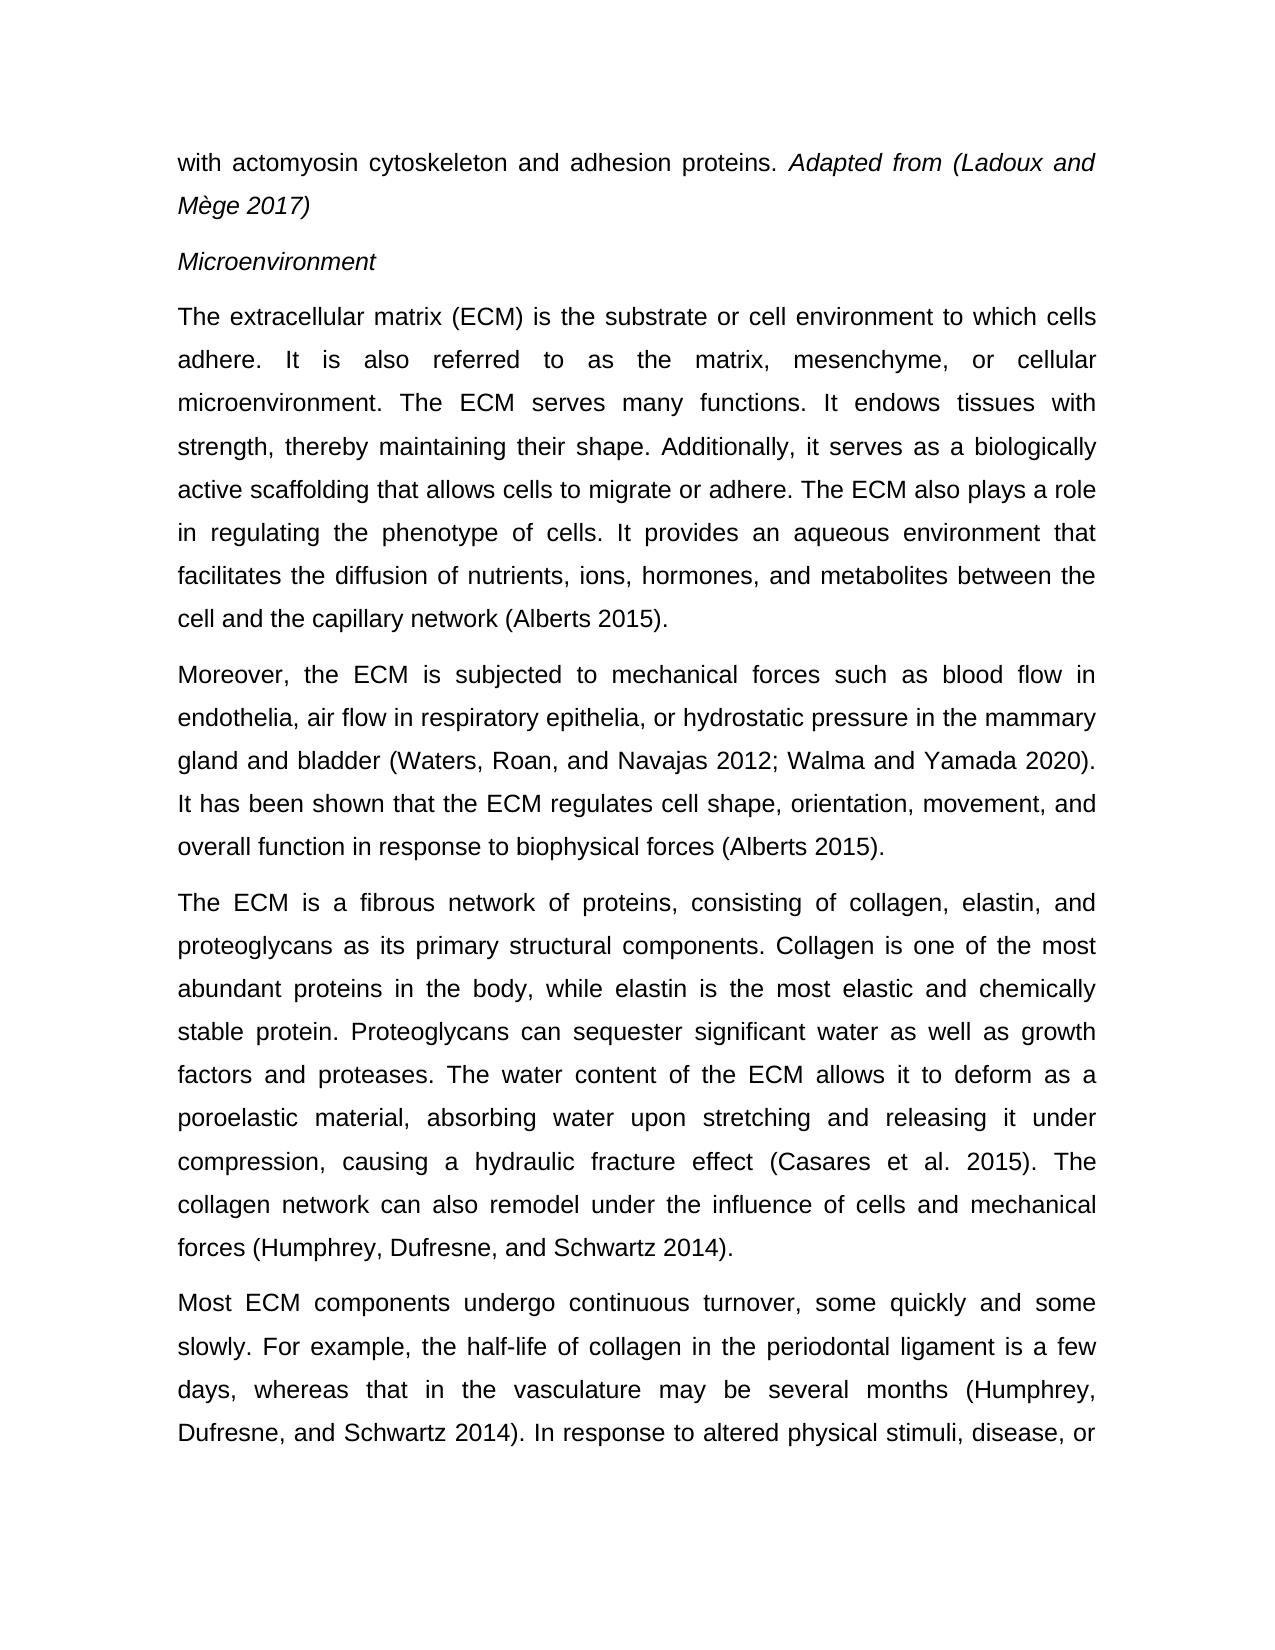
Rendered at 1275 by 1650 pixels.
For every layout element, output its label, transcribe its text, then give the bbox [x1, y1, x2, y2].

text Moreover, the ECM is subjected to mechanical forces such as blood flow in endothelia, air flow in respiratory epithelia, or hydrostatic pressure in the mammary gland and bladder (Waters, Roan, and Navajas 2012; Walma and Yamada 2020). It has been shown that the ECM regulates cell shape, orientation, movement, and overall function in response to biophysical forces (Alberts 2015). [177, 659, 1098, 861]
text The ECM is a fibrous network of proteins, consisting of collagen, elastin, and proteoglycans as its primary structural components. Collagen is one of the most abundant proteins in the body, while elastin is the most elastic and chemically stable protein. Proteoglycans can sequester significant water as well as growth factors and proteases. The water content of the ECM allows it to deform as a poroelastic material, absorbing water upon stretching and releasing it under compression, causing a hydraulic fracture effect (Casares et al. 2015). The collagen network can also remodel under the influence of cells and mechanical forces (Humphrey, Dufresne, and Schwartz 2014). [177, 888, 1098, 1261]
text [177, 148, 1098, 219]
subtitle Microenvironment [177, 246, 1098, 275]
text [177, 1288, 1098, 1446]
text The extracellular matrix (ECM) is the substrate or cell environment to which cells adhere. It is also referred to as the matrix, mesenchyme, or cellular microenvironment. The ECM serves many functions. It endows tissues with strength, thereby maintaining their shape. Additionally, it serves as a biologically active scaffolding that allows cells to migrate or adhere. The ECM also plays a role in regulating the phenotype of cells. It provides an aqueous environment that facilitates the diffusion of nutrients, ions, hormones, and metabolites between the cell and the capillary network (Alberts 2015). [177, 302, 1098, 633]
